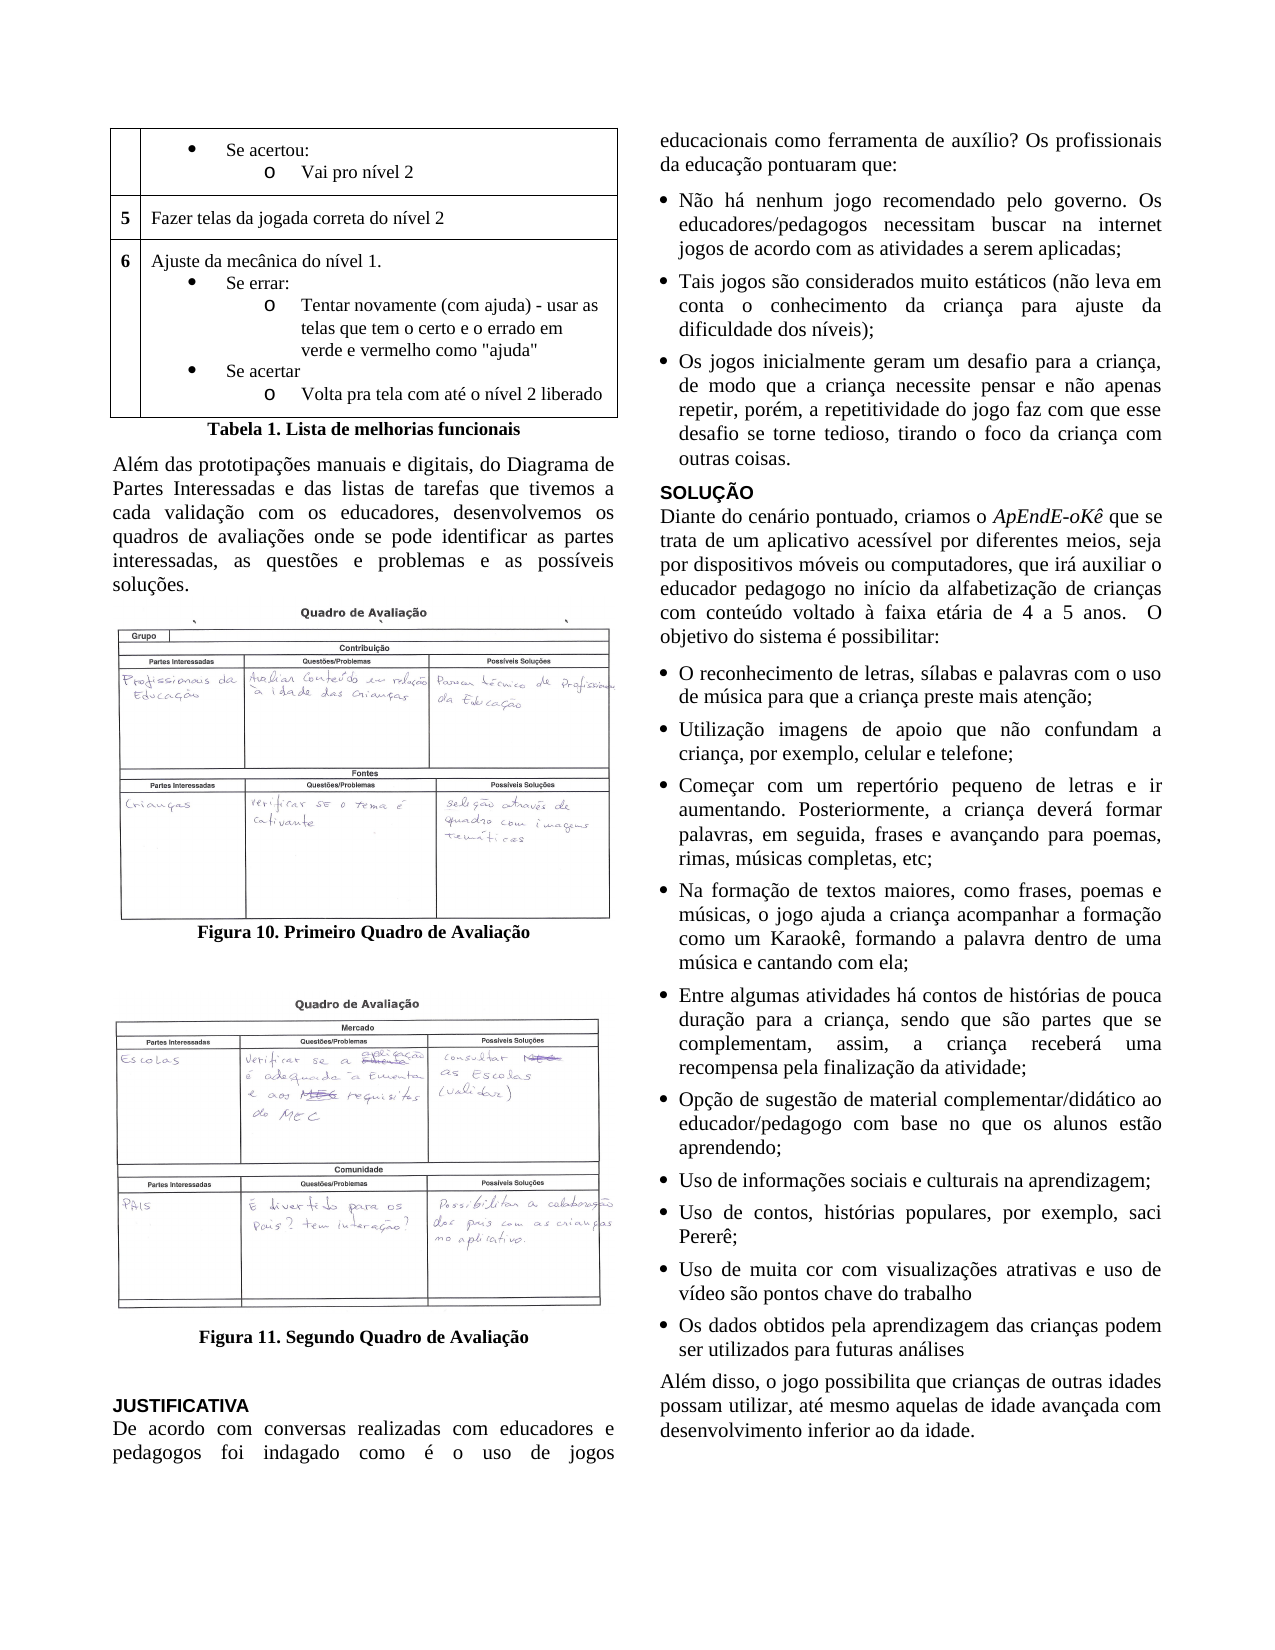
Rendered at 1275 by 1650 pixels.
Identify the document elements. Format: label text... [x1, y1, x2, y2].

list Começar com um repertório pequeno de letras e ir aumentando. Posteriormente, a criança deverá formar palavras, em seguida, frases e avançando para poemas, rimas, músicas completas, etc; [660, 773, 1162, 869]
table_cell Fazer telas da jogada correta do nível 2 [141, 196, 617, 238]
list O reconhecimento de letras, sílabas e palavras com o uso de música para que a criança preste mais atenção; [660, 660, 1162, 708]
text De acordo com conversas realizadas com educadores e pedagogos foi indagado como é o uso de jogos educacionais como ferramenta de auxílio? Os profissionais da educação pontuaram que: [112, 1416, 615, 1464]
list Uso de muita cor com visualizações atrativas e uso de vídeo são pontos chave do trabalho [660, 1256, 1162, 1304]
list Uso de contos, histórias populares, por exemplo, saci Pererê; [660, 1200, 1162, 1248]
subtitle SOLUÇÃO [660, 482, 1162, 503]
list Opção de sugestão de material complementar/didático ao educador/pedagogo com base no que os alunos estão aprendendo; [660, 1087, 1162, 1159]
text De acordo com conversas realizadas com educadores e pedagogos foi indagado como é o uso de jogos educacionais como ferramenta de auxílio? Os profissionais da educação pontuaram que: [660, 127, 1162, 176]
list Entre algumas atividades há contos de histórias de pouca duração para a criança, sendo que são partes que se complementam, assim, a criança receberá uma recompensa pela finalização da atividade; [660, 982, 1162, 1079]
table_cell 5 [111, 196, 140, 238]
list Os dados obtidos pela aprendizagem das crianças podem ser utilizados para futuras análises [660, 1313, 1162, 1361]
list Os jogos inicialmente geram um desafio para a criança, de modo que a criança necessite pensar e não apenas repetir, porém, a repetitividade do jogo faz com que esse desafio se torne tedioso, tirando o foco da criança com outras coisas. [660, 349, 1162, 469]
list Não há nenhum jogo recomendado pelo governo. Os educadores/pedagogos necessitam buscar na internet jogos de acordo com as atividades a serem aplicadas; [660, 188, 1162, 260]
picture [112, 991, 615, 1314]
text Figura 11. Segundo Quadro de Avaliação [112, 1326, 615, 1348]
table_cell Ajuste da mecânica do nível 1. Se errar: Tentar novamente (com ajuda) - usar as telas que tem o certo e o errado em verde e vermelho como "ajuda" Se acertar Volta pra tela com até o nível 2 liberado [141, 240, 617, 417]
list Tais jogos são considerados muito estáticos (não leva em conta o conhecimento da criança para ajuste da dificuldade dos níveis); [660, 269, 1162, 341]
list Na formação de textos maiores, como frases, poemas e músicas, o jogo ajuda a criança acompanhar a formação como um Karaokê, formando a palavra dentro de uma música e cantando com ela; [660, 878, 1162, 974]
text Diante do cenário pontuado, criamos o ApEndE-oKê que se trata de um aplicativo acessível por diferentes meios, seja por dispositivos móveis ou computadores, que irá auxiliar o educador pedagogo no início da alfabetização de crianças com conteúdo voltado à faixa etária de 4 a 5 anos. O objetivo do sistema é possibilitar: [660, 503, 1162, 648]
list Uso de informações sociais e culturais na aprendizagem; [660, 1168, 1162, 1192]
picture [112, 596, 615, 921]
subtitle Além das prototipações manuais e digitais, do Diagrama de Partes Interessadas e das listas de tarefas que tivemos a cada validação com os educadores, desenvolvemos os quadros de avaliações onde se pode identificar as partes interessadas, as questões e problemas e as possíveis soluções. [112, 452, 615, 596]
text Figura 10. Primeiro Quadro de Avaliação [112, 921, 615, 942]
table_cell 4 [111, 129, 140, 195]
text Tabela 1. Lista de melhorias funcionais [112, 418, 615, 439]
subtitle justificativa [112, 1394, 615, 1416]
list Utilização imagens de apoio que não confundam a criança, por exemplo, celular e telefone; [660, 717, 1162, 765]
text Além disso, o jogo possibilita que crianças de outras idades possam utilizar, até mesmo aquelas de idade avançada com desenvolvimento inferior ao da idade. [660, 1369, 1162, 1442]
table_cell 6 [111, 240, 140, 417]
